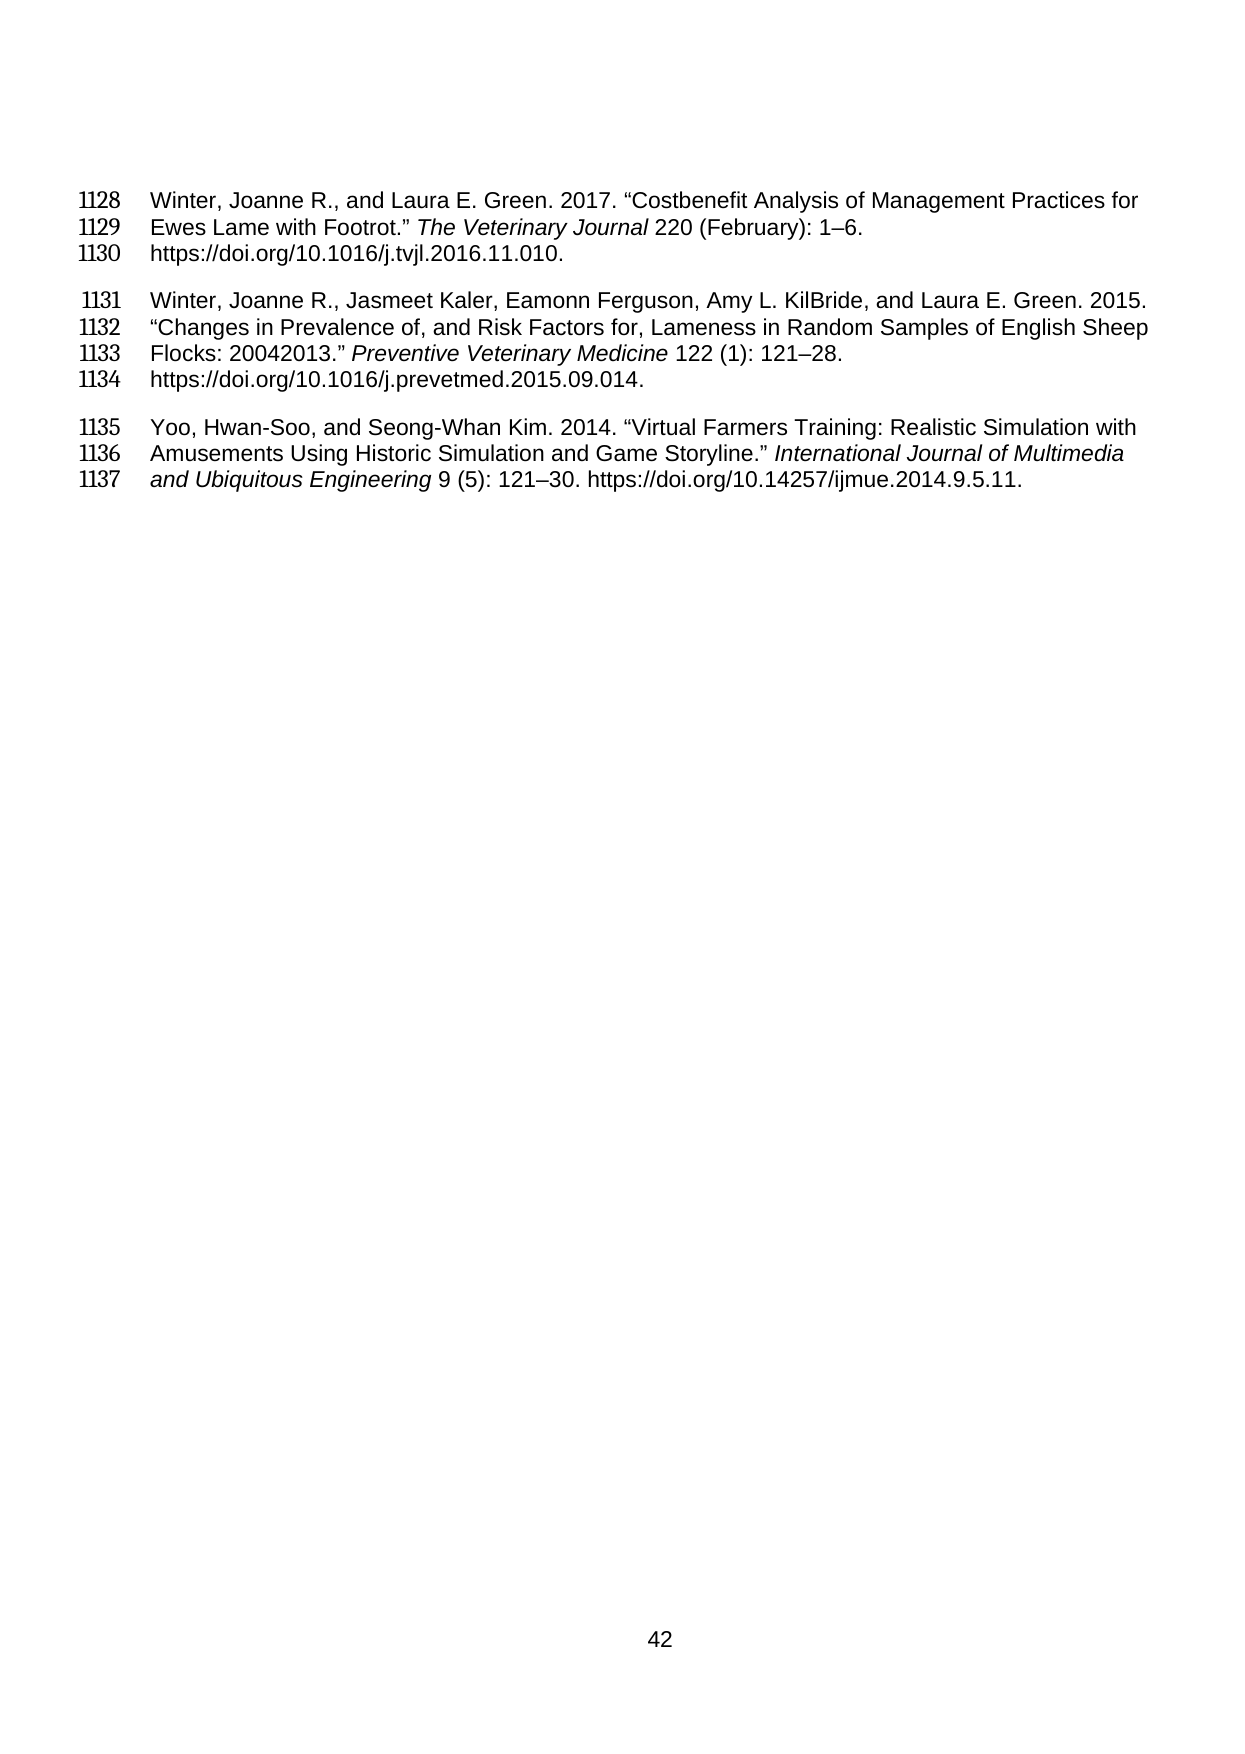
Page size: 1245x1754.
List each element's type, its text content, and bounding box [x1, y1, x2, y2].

text Winter, Joanne R., and Laura E. Green. 2017. “Costbenefit Analysis of Management Practices for Ewes Lame with Footrot.” The Veterinary Journal 220 (February): 1–6. https://doi.org/10.1016/j.tvjl.2016.11.010. [150, 187, 1170, 267]
text Yoo, Hwan-Soo, and Seong-Whan Kim. 2014. “Virtual Farmers Training: Realistic Simulation with Amusements Using Historic Simulation and Game Storyline.” International Journal of Multimedia and Ubiquitous Engineering 9 (5): 121–30. https://doi.org/10.14257/ijmue.2014.9.5.11. [150, 414, 1170, 493]
text Winter, Joanne R., Jasmeet Kaler, Eamonn Ferguson, Amy L. KilBride, and Laura E. Green. 2015. “Changes in Prevalence of, and Risk Factors for, Lameness in Random Samples of English Sheep Flocks: 20042013.” Preventive Veterinary Medicine 122 (1): 121–28. https://doi.org/10.1016/j.prevetmed.2015.09.014. [150, 287, 1170, 393]
